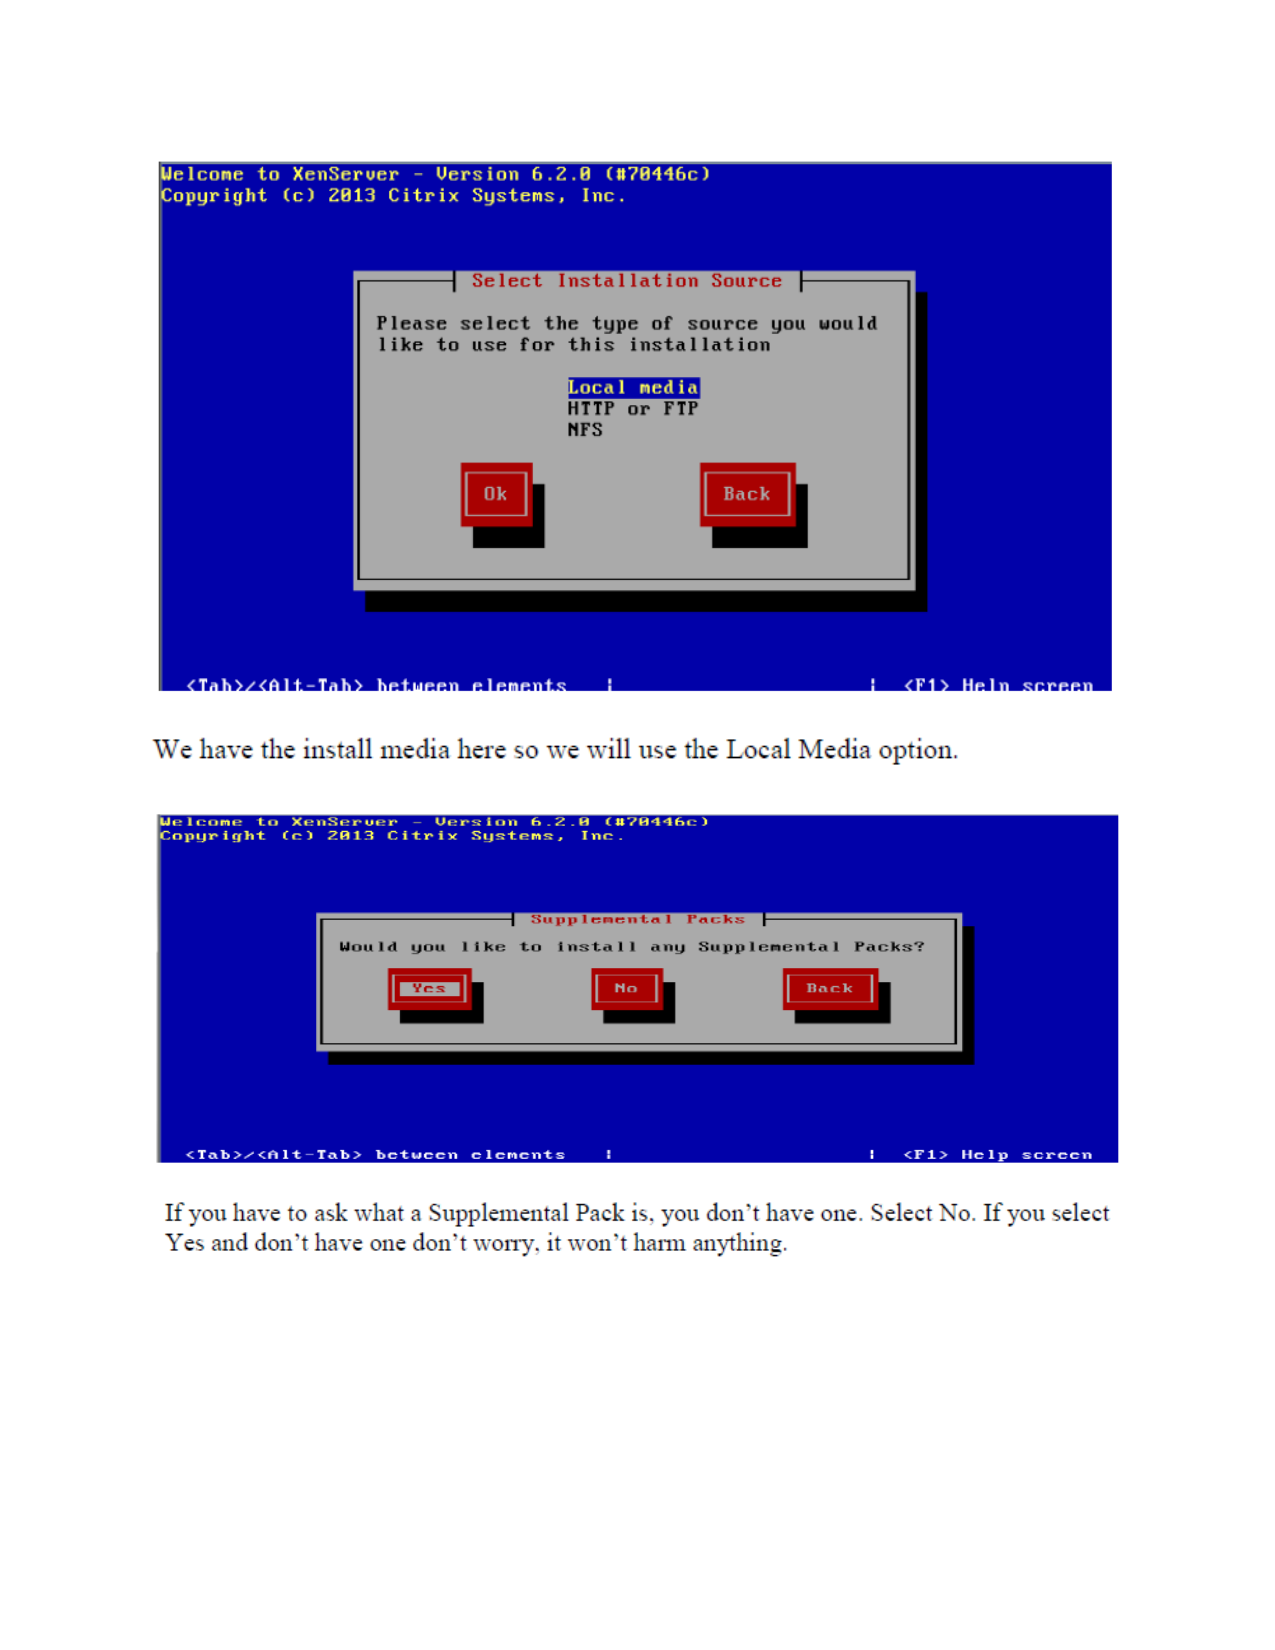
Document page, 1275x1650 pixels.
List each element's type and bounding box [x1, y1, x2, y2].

picture [150, 724, 969, 779]
picture [150, 1197, 1125, 1265]
picture [150, 803, 1125, 1173]
picture [150, 150, 1125, 700]
